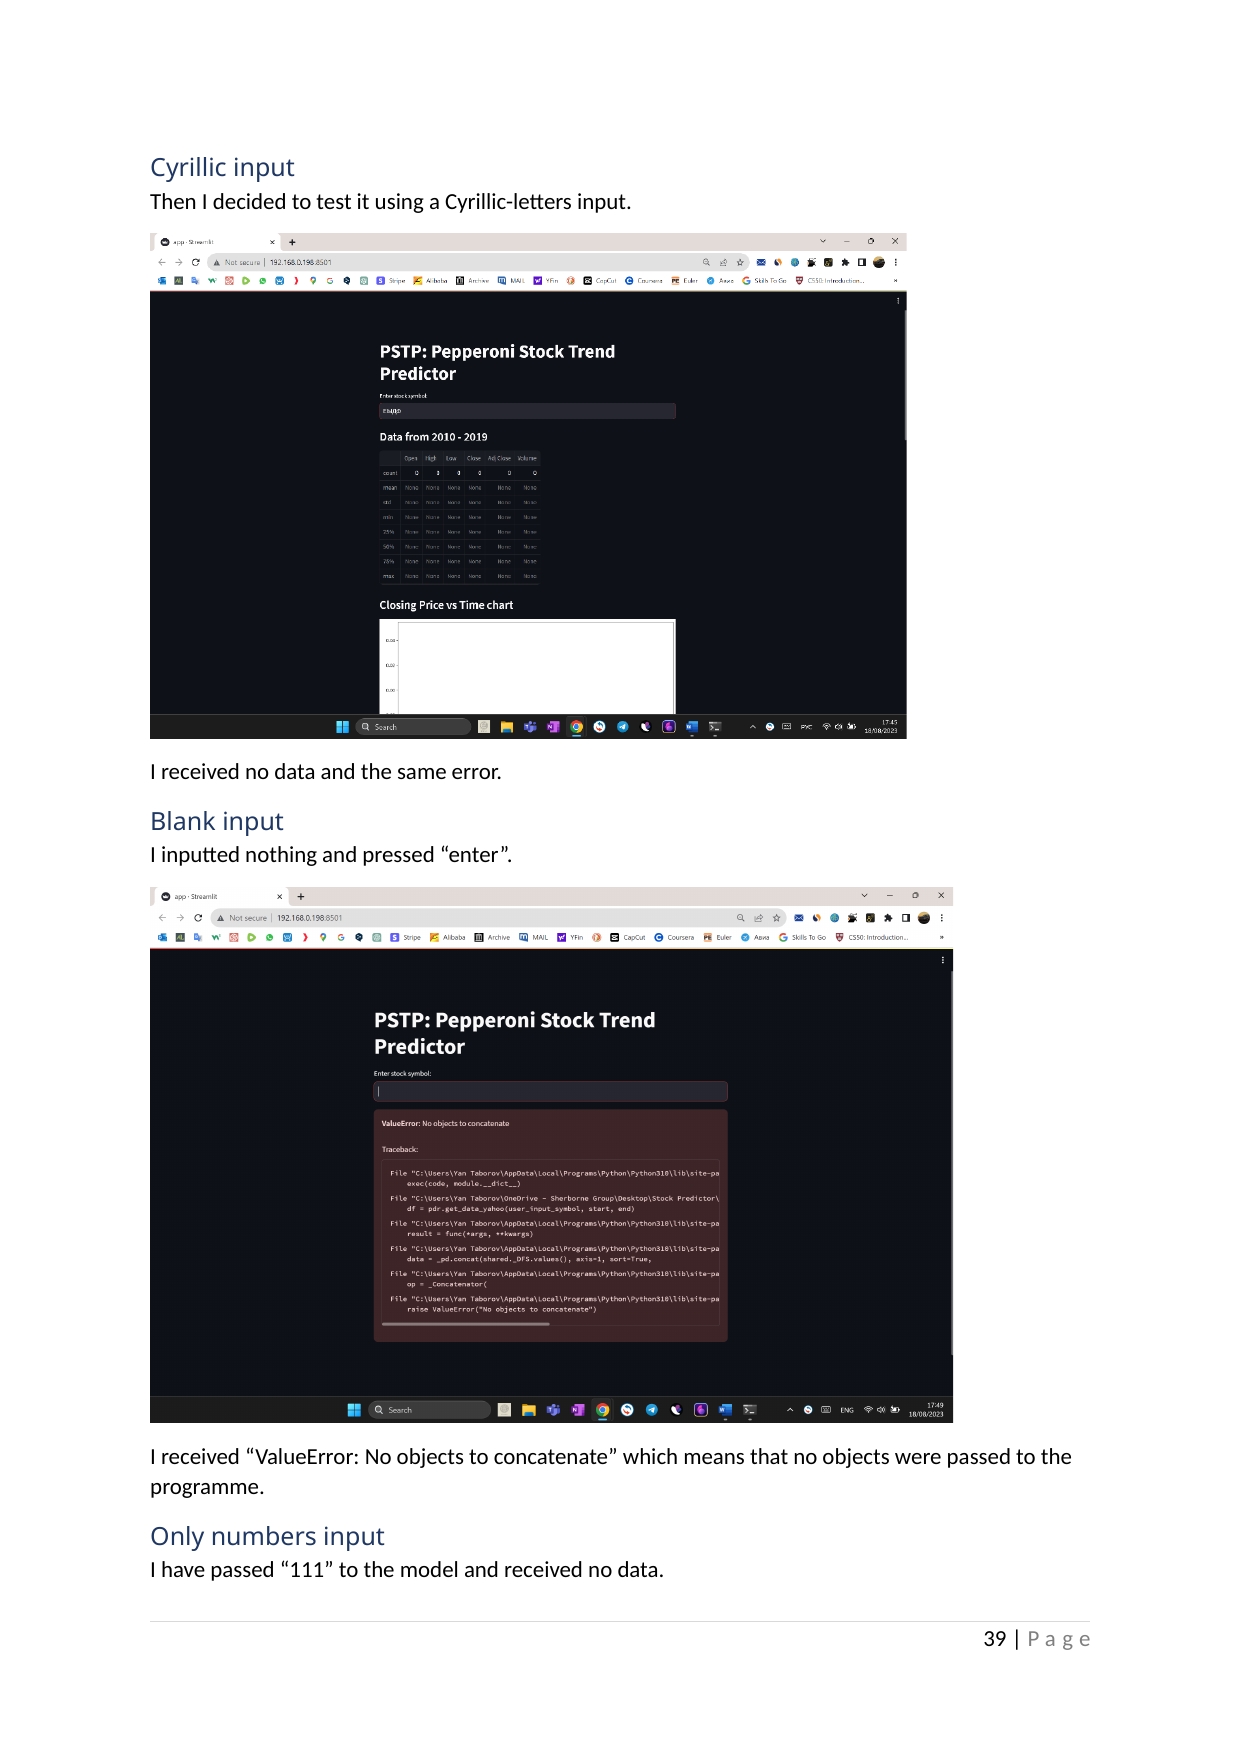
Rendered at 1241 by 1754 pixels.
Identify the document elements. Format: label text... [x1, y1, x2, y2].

picture [150, 887, 954, 1423]
text I received “ValueError: No objects to concatenate” which means that no objects were passed to the programme. [150, 1442, 1090, 1500]
subtitle Blank input [150, 804, 1090, 838]
text Then I decided to test it using a Cyrillic-letters input. [150, 187, 1090, 215]
text I received no data and the same error. [150, 757, 1090, 785]
text I have passed “111” to the model and received no data. [150, 1556, 1090, 1584]
text I inputted nothing and pressed “enter”. [150, 841, 1090, 869]
subtitle Cyrillic input [150, 150, 1090, 184]
subtitle Only numbers input [150, 1519, 1090, 1553]
picture [150, 233, 907, 739]
